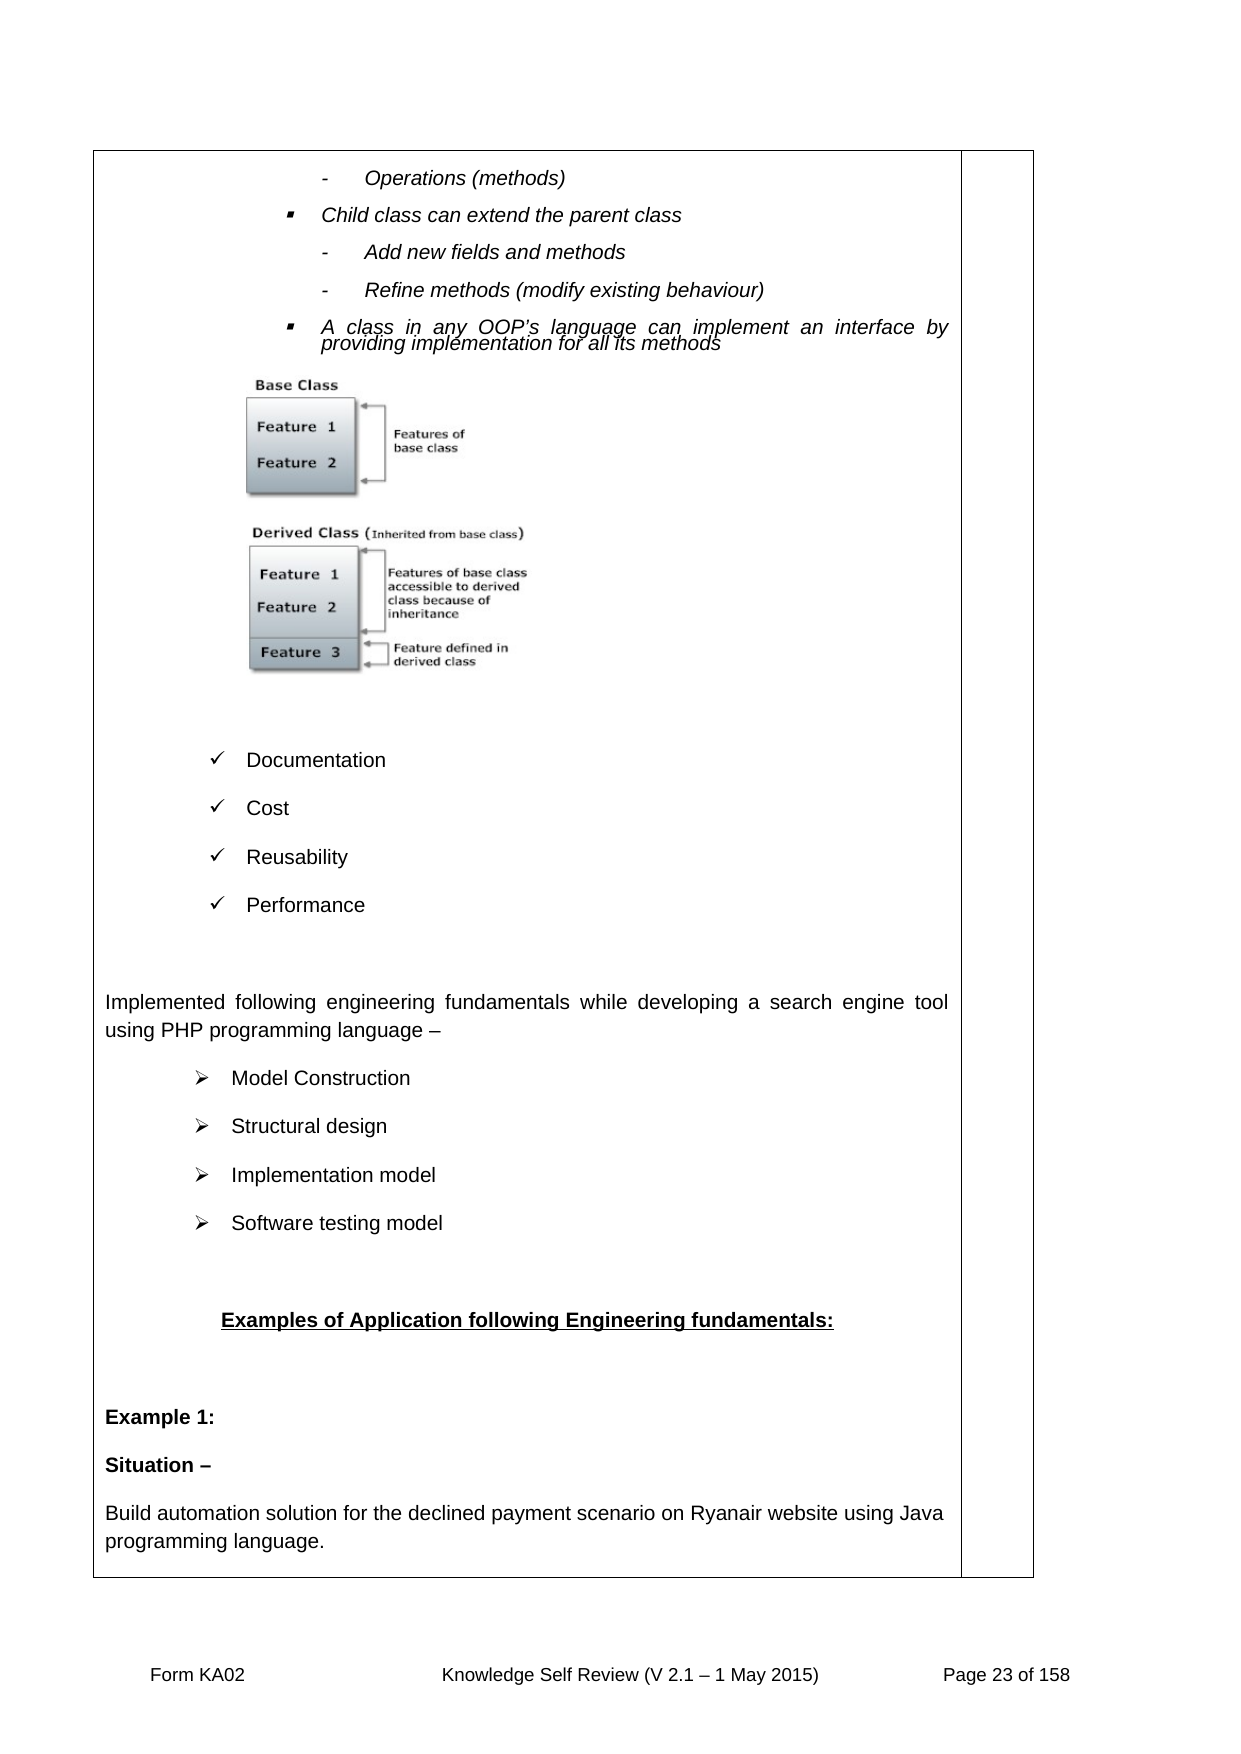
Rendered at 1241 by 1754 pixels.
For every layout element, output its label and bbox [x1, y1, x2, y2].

table_cell [962, 151, 1033, 1577]
table_cell [94, 151, 961, 1577]
picture [246, 375, 532, 676]
